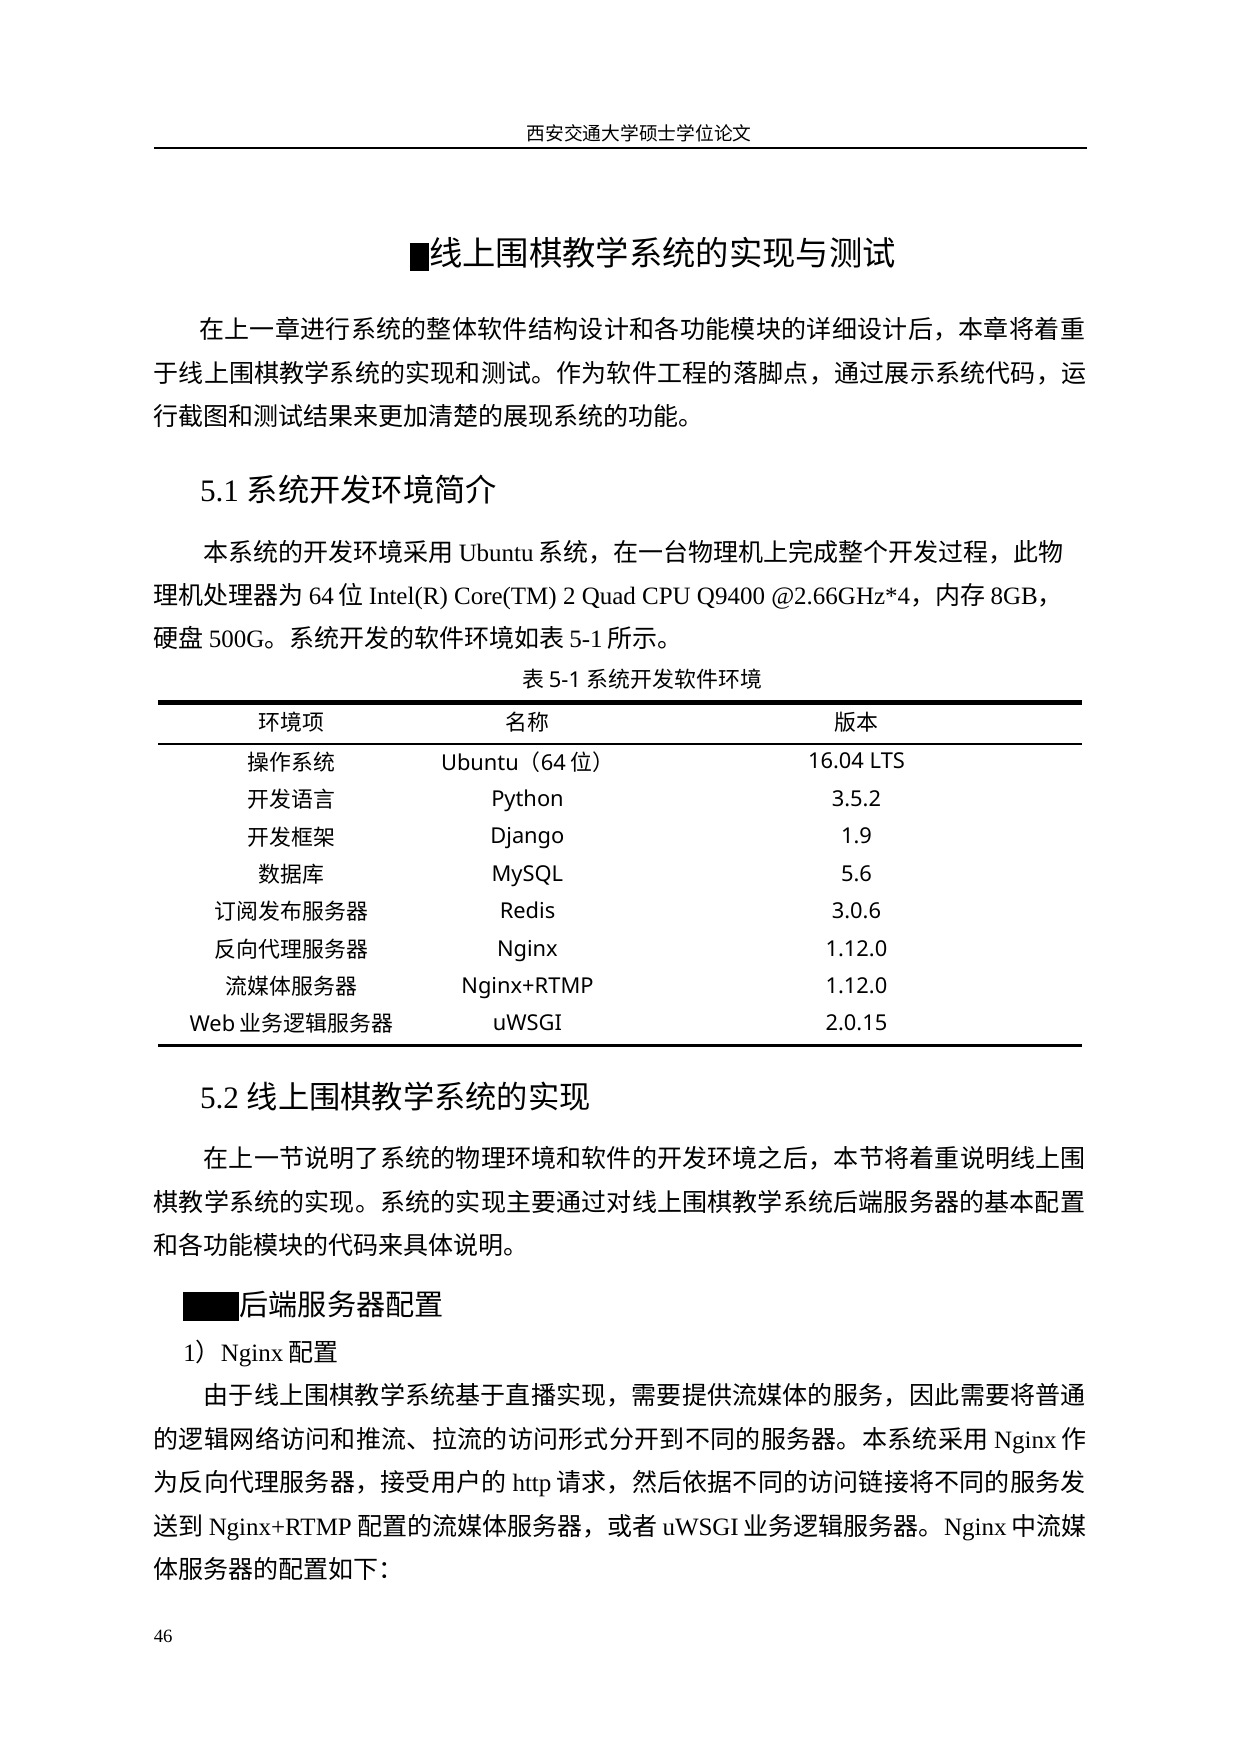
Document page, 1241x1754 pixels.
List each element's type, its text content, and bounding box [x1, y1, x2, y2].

table_cell 数据库 [158, 857, 424, 894]
table_cell 开发语言 [158, 782, 424, 819]
table_cell uWSGI [424, 1006, 631, 1044]
table_header 版本 [631, 705, 1082, 742]
table_cell 1.12.0 [631, 932, 1082, 969]
table_cell 订阅发布服务器 [158, 894, 424, 932]
subtitle 系统开发环境简介 [200, 465, 1087, 511]
table_cell 5.6 [631, 857, 1082, 894]
table_cell MySQL [424, 857, 631, 894]
table_cell 2.0.15 [631, 1006, 1082, 1044]
table_cell Ubuntu（64位） [424, 745, 631, 782]
table_cell 16.04 LTS [631, 745, 1082, 782]
text 在上一章进行系统的整体软件结构设计和各功能模块的详细设计后，本章将着重于线上围棋教学系统的实现和测试。作为软件工程的落脚点，通过展示系统代码，运行截图和测试结果来更加清楚的展现系统的功能。 [153, 310, 1087, 433]
table_cell 3.0.6 [631, 894, 1082, 932]
table_cell 开发框架 [158, 820, 424, 857]
table_cell Web业务逻辑服务器 [158, 1006, 424, 1044]
table_cell 1.12.0 [631, 969, 1082, 1006]
table_cell Nginx+RTMP [424, 969, 631, 1006]
subtitle Nginx配置 [183, 1332, 1087, 1368]
table_header 名称 [424, 705, 631, 742]
subtitle 线上围棋教学系统的实现与测试 [219, 227, 1087, 275]
text 表5-1 系统开发软件环境 [153, 662, 1087, 694]
table_cell Nginx [424, 932, 631, 969]
table_cell 1.9 [631, 820, 1082, 857]
table_cell 反向代理服务器 [158, 932, 424, 969]
table_cell 流媒体服务器 [158, 969, 424, 1006]
subtitle 后端服务器配置 [183, 1282, 1087, 1324]
table_cell Python [424, 782, 631, 819]
table_cell 操作系统 [158, 745, 424, 782]
subtitle 线上围棋教学系统的实现 [200, 1072, 1087, 1117]
table_cell Django [424, 820, 631, 857]
table_cell Redis [424, 894, 631, 932]
text 由于线上围棋教学系统基于直播实现，需要提供流媒体的服务，因此需要将普通的逻辑网络访问和推流、拉流的访问形式分开到不同的服务器。本系统采用Nginx作为反向代理服务器，接受用户的http请求，然后依据不同的访问链接将不同的服务发送到Nginx+RTMP配置的流媒体服务器，或者uWSGI业务逻辑服务器。Nginx中流媒体服务器的配置如下： [153, 1376, 1087, 1586]
table_header 环境项 [158, 705, 424, 742]
text 在上一节说明了系统的物理环境和软件的开发环境之后，本节将着重说明线上围棋教学系统的实现。系统的实现主要通过对线上围棋教学系统后端服务器的基本配置和各功能模块的代码来具体说明。 [153, 1139, 1087, 1262]
text 本系统的开发环境采用Ubuntu系统，在一台物理机上完成整个开发过程，此物理机处理器为64位Intel(R) Core(TM) 2 Quad CPU Q9400 @2.66GHz*4，内存8GB，硬盘500G。系统开发的软件环境如表5-1所示。 [153, 532, 1087, 655]
table_cell 3.5.2 [631, 782, 1082, 819]
